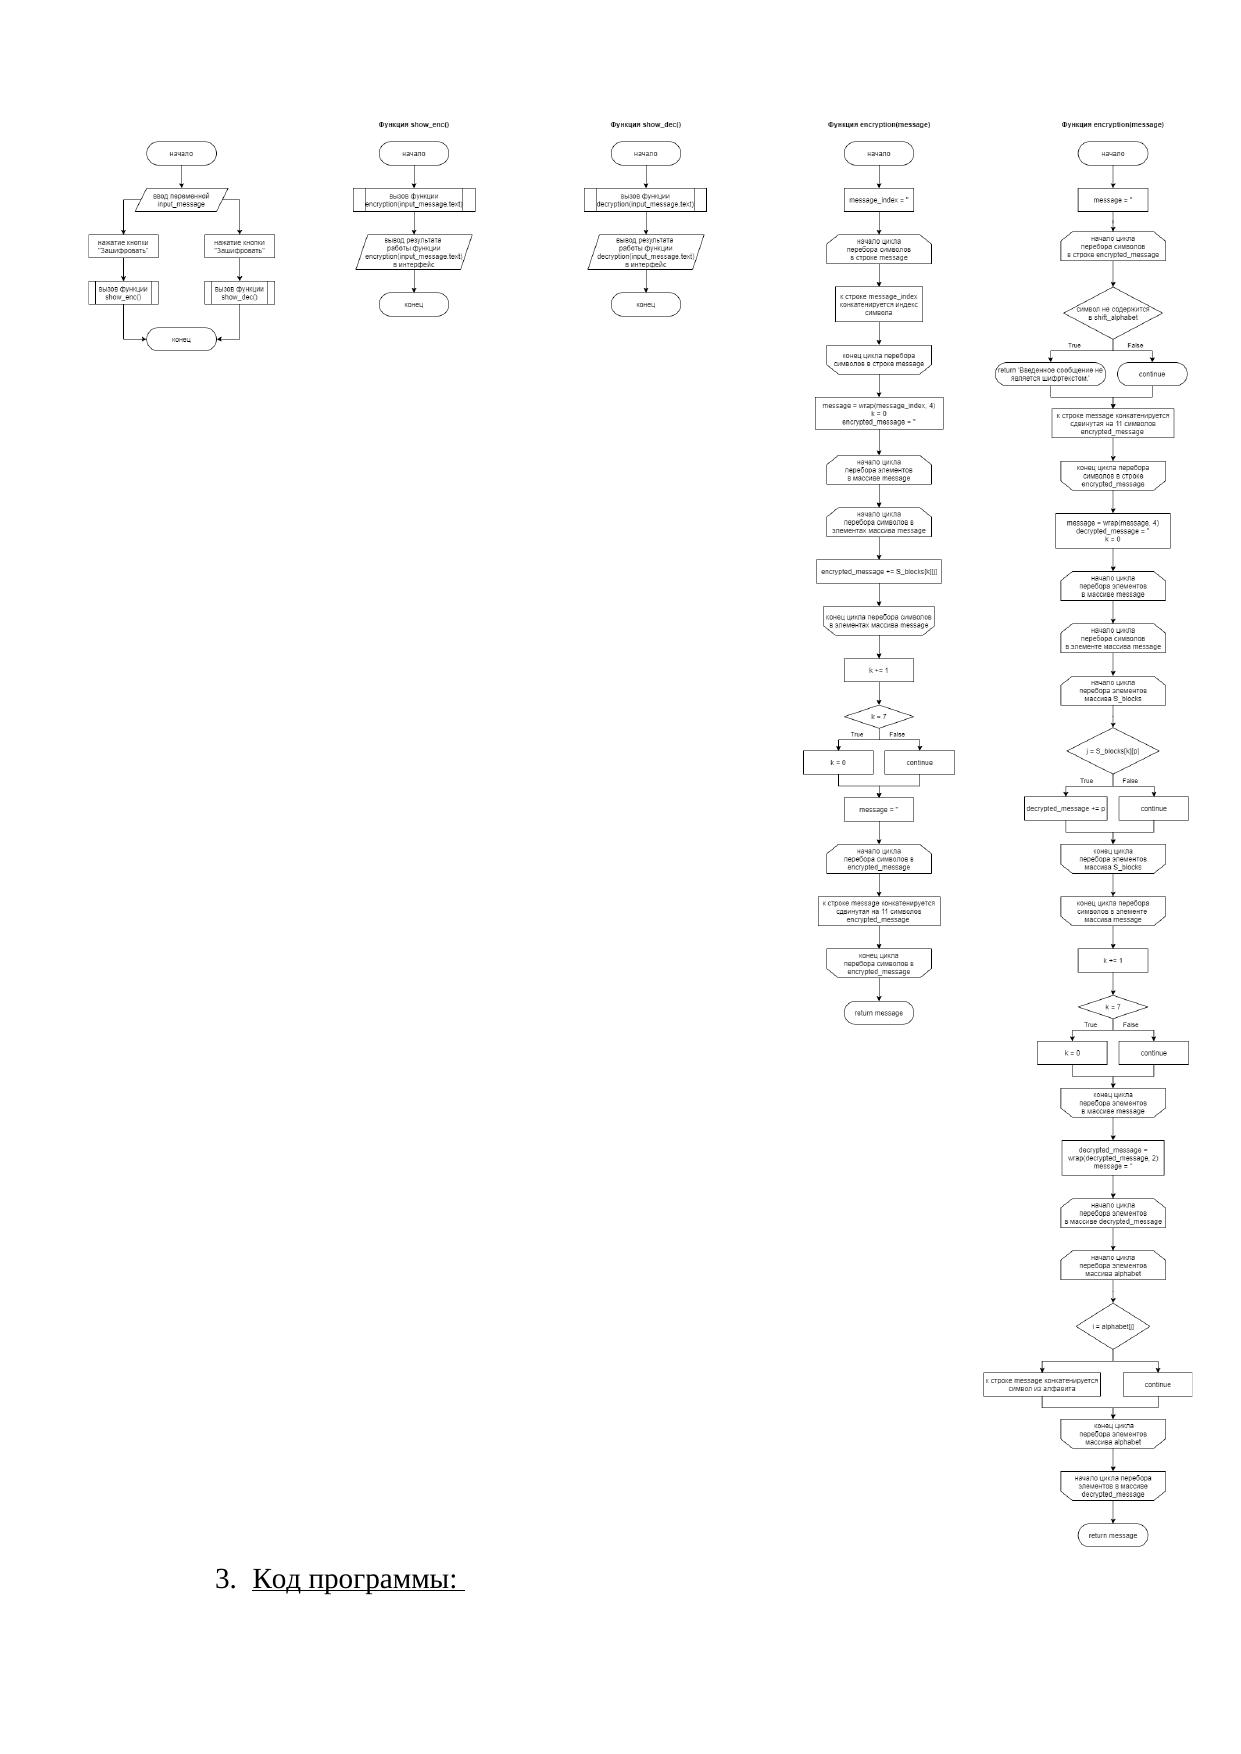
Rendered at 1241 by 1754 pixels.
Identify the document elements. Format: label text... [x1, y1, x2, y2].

list Код программы: [215, 1561, 1152, 1594]
picture [88, 118, 1193, 1547]
